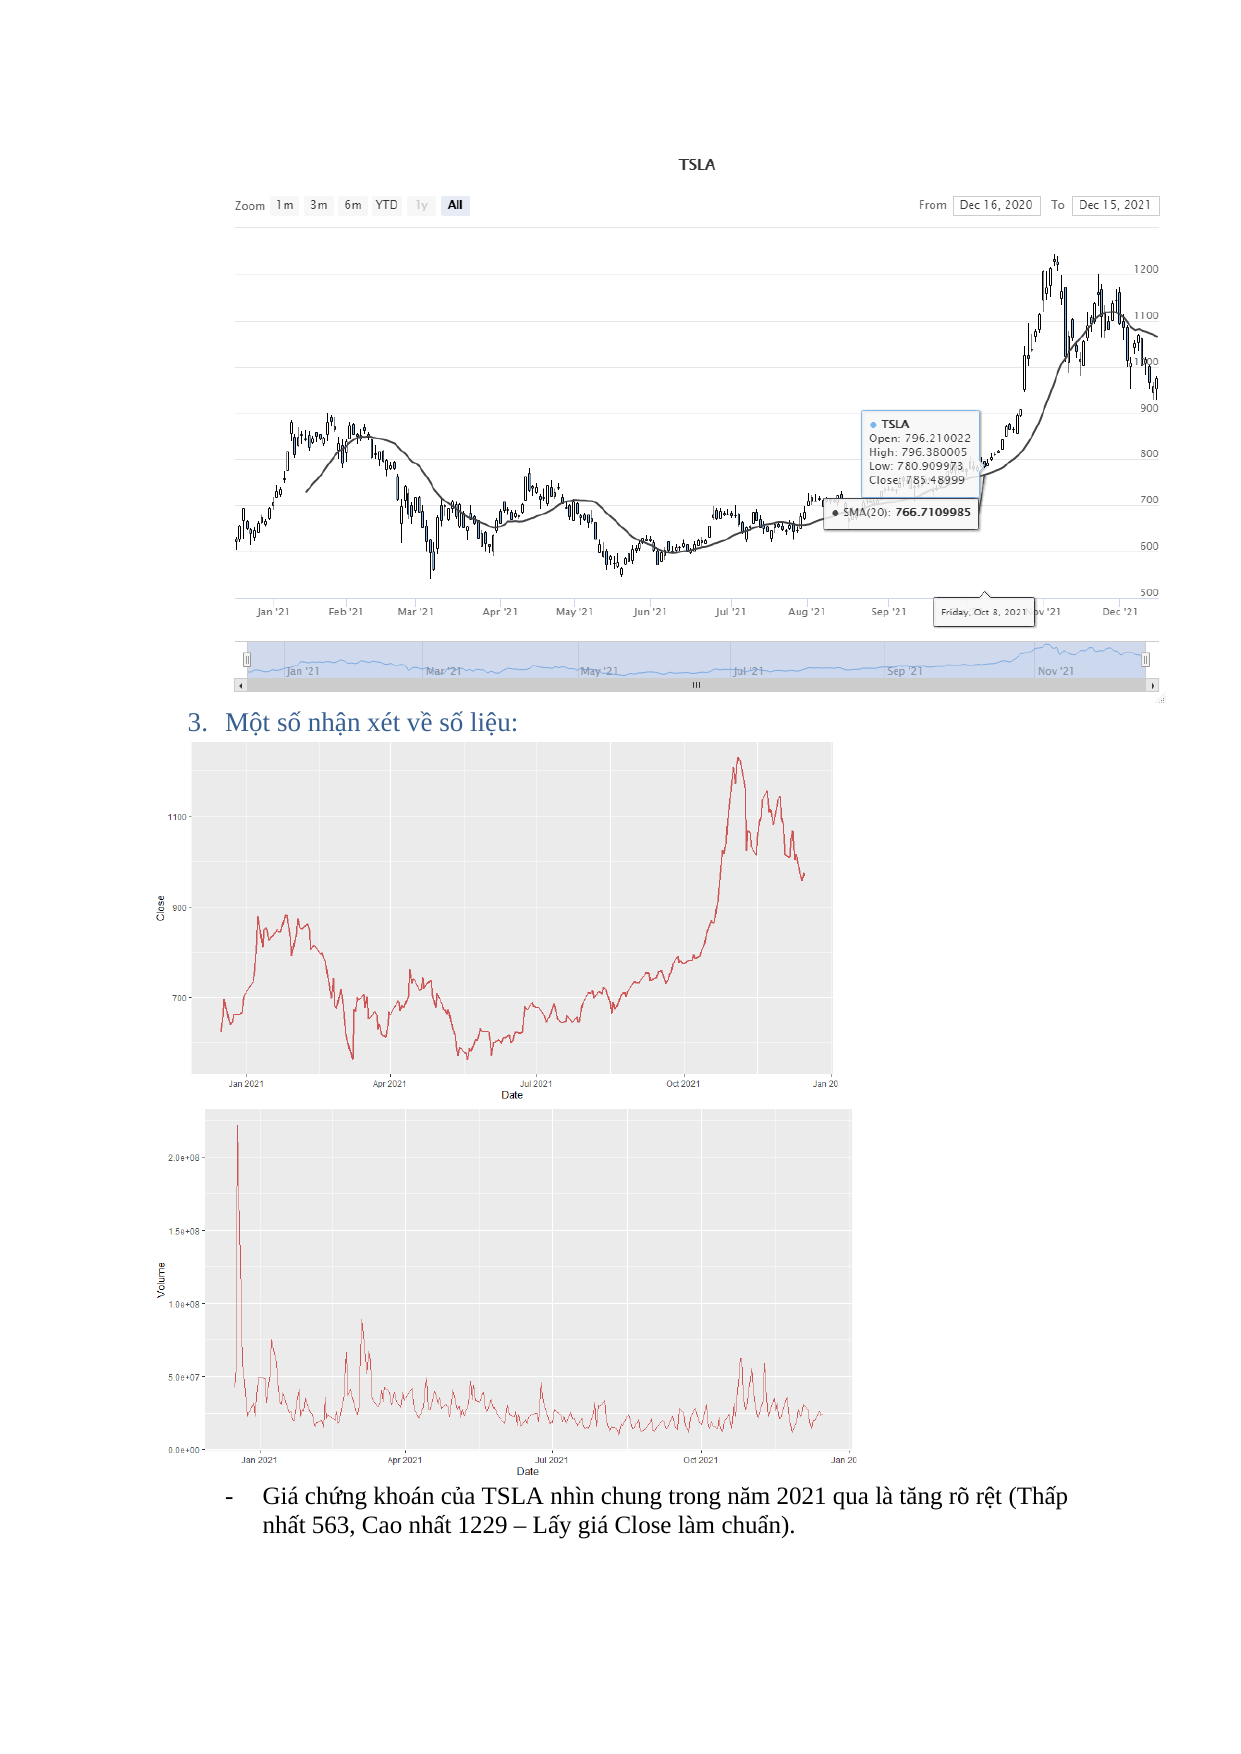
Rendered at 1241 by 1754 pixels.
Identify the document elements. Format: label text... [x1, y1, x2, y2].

list Giá chứng khoán của TSLA nhìn chung trong năm 2021 qua là tăng rõ rệt (Thấp nhất 563, Cao nhất 1229 – Lấy giá Close làm chuẩn). [225, 1481, 1090, 1539]
picture [150, 737, 857, 1482]
picture [225, 150, 1166, 703]
subtitle Một số nhận xét về số liệu: [187, 707, 1090, 738]
